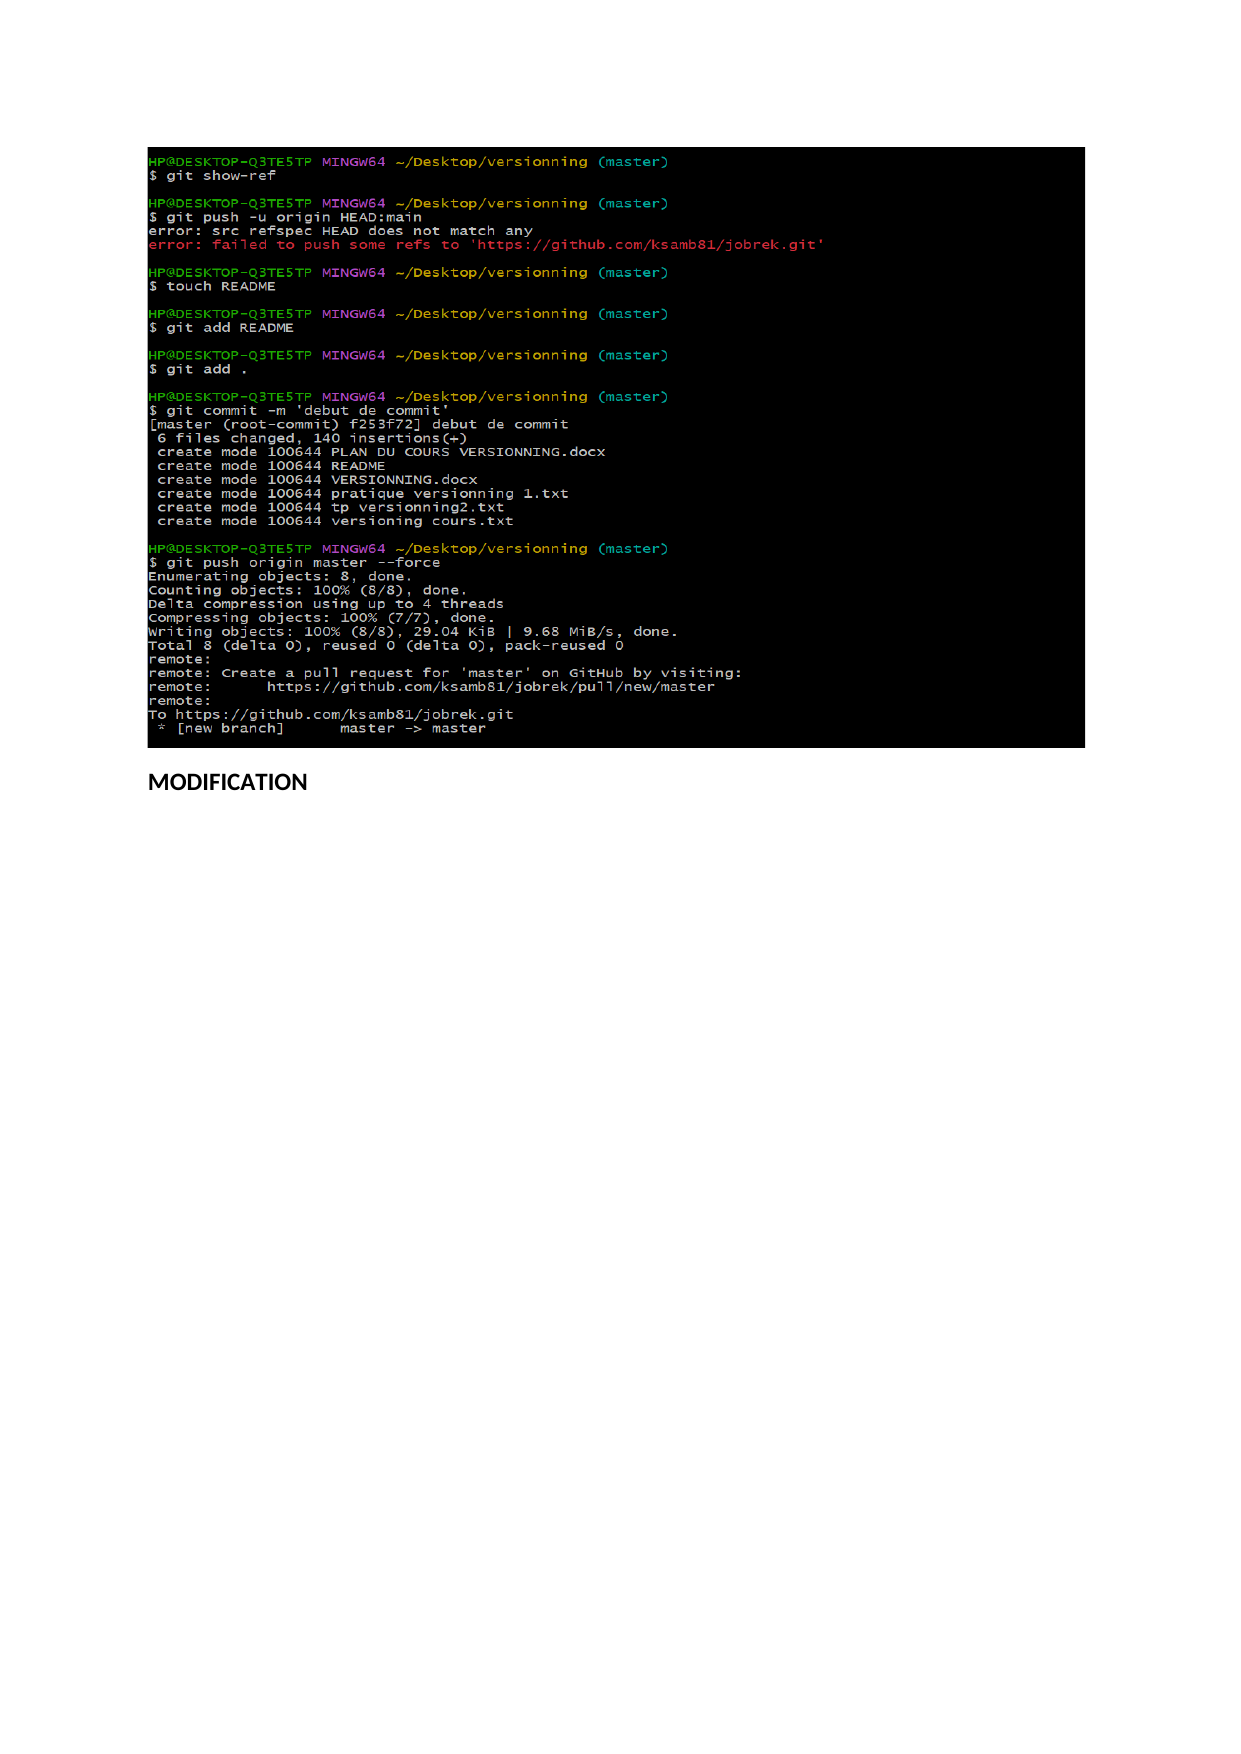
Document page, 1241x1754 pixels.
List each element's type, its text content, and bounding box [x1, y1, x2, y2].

picture [147, 147, 1086, 748]
text MODIFICATION [148, 766, 1093, 797]
